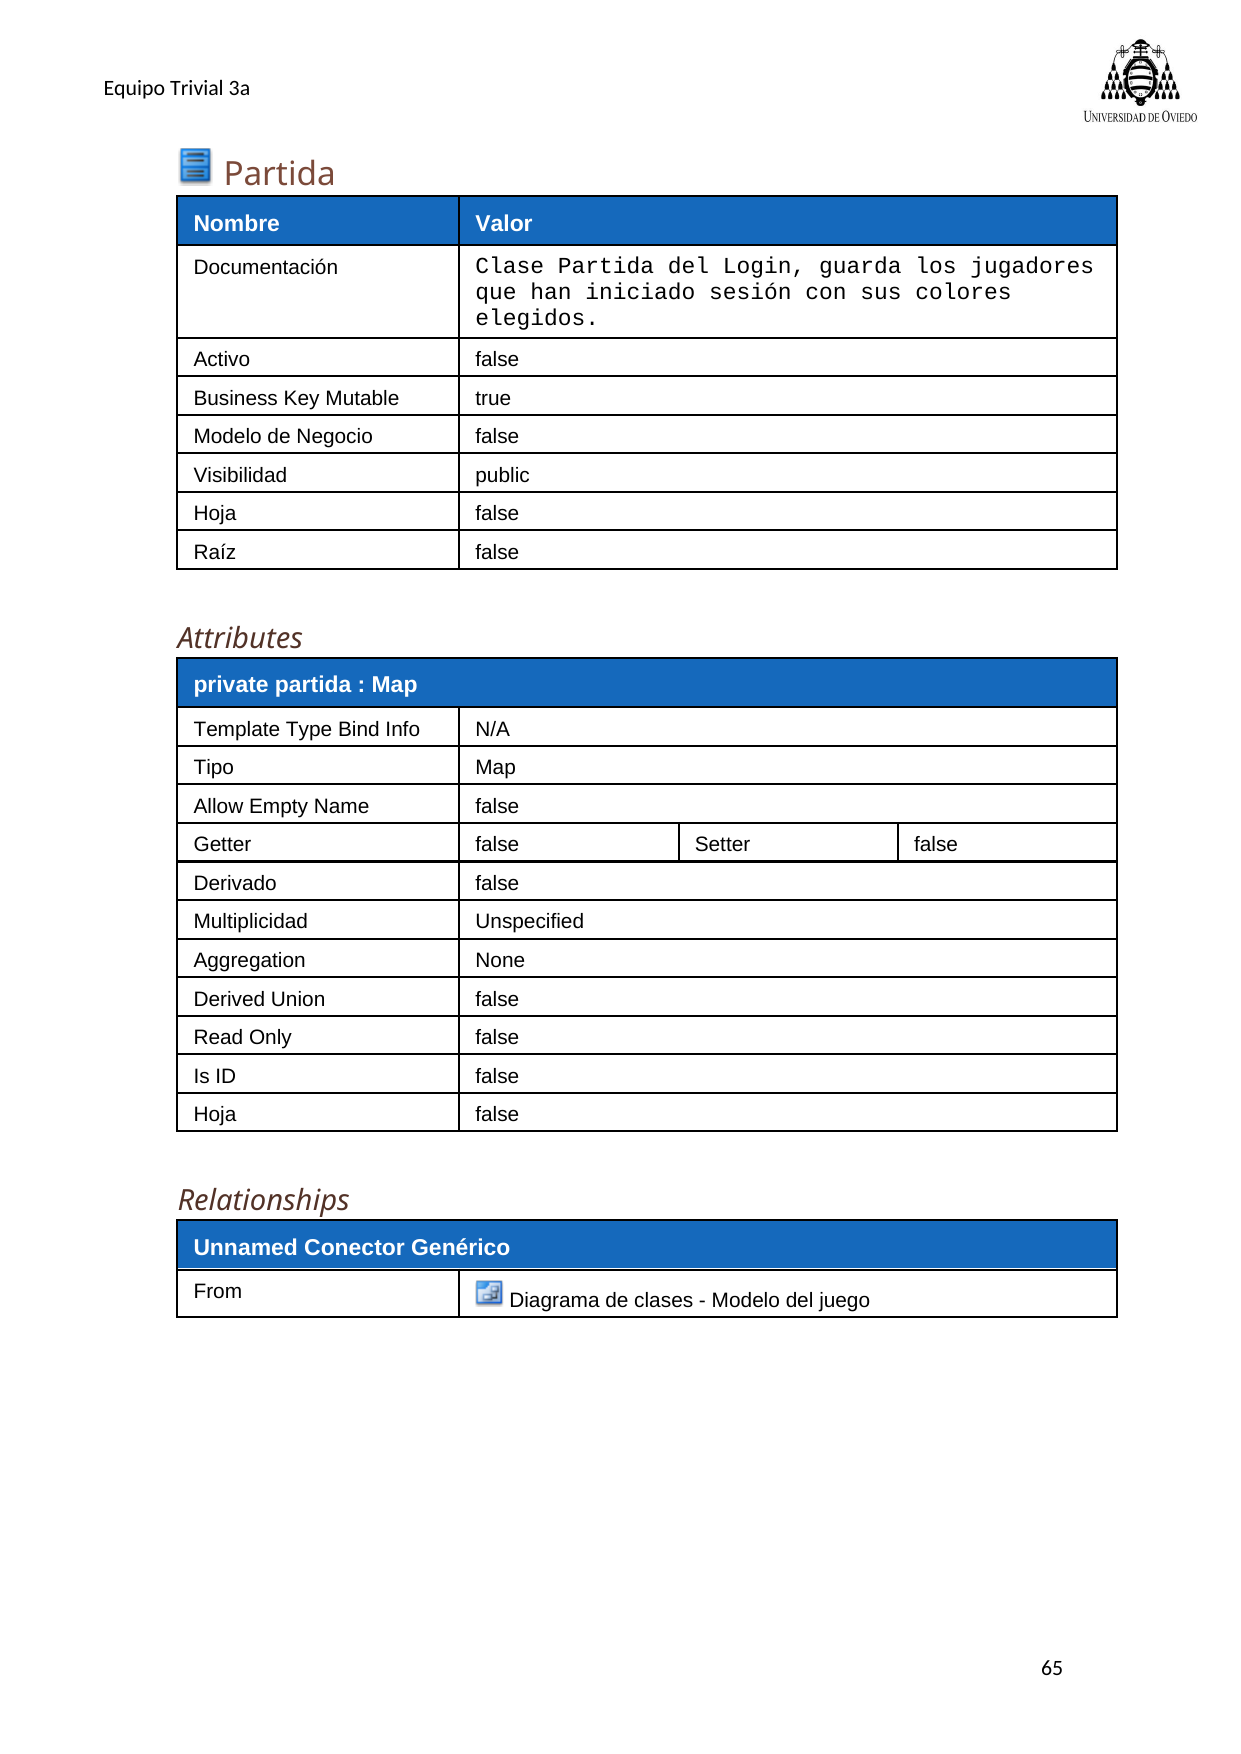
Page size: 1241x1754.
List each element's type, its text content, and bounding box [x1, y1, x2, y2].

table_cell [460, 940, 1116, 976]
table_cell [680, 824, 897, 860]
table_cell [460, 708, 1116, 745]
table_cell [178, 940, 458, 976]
picture [177, 147, 215, 186]
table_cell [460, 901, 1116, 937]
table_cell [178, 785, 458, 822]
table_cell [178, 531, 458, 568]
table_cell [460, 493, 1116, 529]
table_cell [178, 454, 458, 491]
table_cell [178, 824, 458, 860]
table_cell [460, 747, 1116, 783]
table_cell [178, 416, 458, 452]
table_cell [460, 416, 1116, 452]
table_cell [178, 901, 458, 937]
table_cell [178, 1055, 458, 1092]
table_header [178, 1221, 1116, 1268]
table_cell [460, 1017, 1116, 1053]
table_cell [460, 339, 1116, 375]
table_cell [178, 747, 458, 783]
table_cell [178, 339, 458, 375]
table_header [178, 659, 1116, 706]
picture [1077, 35, 1198, 123]
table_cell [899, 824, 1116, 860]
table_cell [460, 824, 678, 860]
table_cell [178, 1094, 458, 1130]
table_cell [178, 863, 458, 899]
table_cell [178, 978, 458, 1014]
subtitle Relationships [177, 1179, 1063, 1219]
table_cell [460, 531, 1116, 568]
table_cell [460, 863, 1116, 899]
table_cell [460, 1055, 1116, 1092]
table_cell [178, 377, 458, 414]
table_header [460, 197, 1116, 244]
subtitle Attributes [177, 617, 1063, 657]
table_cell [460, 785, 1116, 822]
picture [475, 1278, 504, 1307]
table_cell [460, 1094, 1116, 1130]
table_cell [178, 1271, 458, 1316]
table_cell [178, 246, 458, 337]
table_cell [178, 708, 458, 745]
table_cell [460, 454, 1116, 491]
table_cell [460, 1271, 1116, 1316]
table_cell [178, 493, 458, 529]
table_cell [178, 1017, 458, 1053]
subtitle Partida [177, 148, 1063, 195]
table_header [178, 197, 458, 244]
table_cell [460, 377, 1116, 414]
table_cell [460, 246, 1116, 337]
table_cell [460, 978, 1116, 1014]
